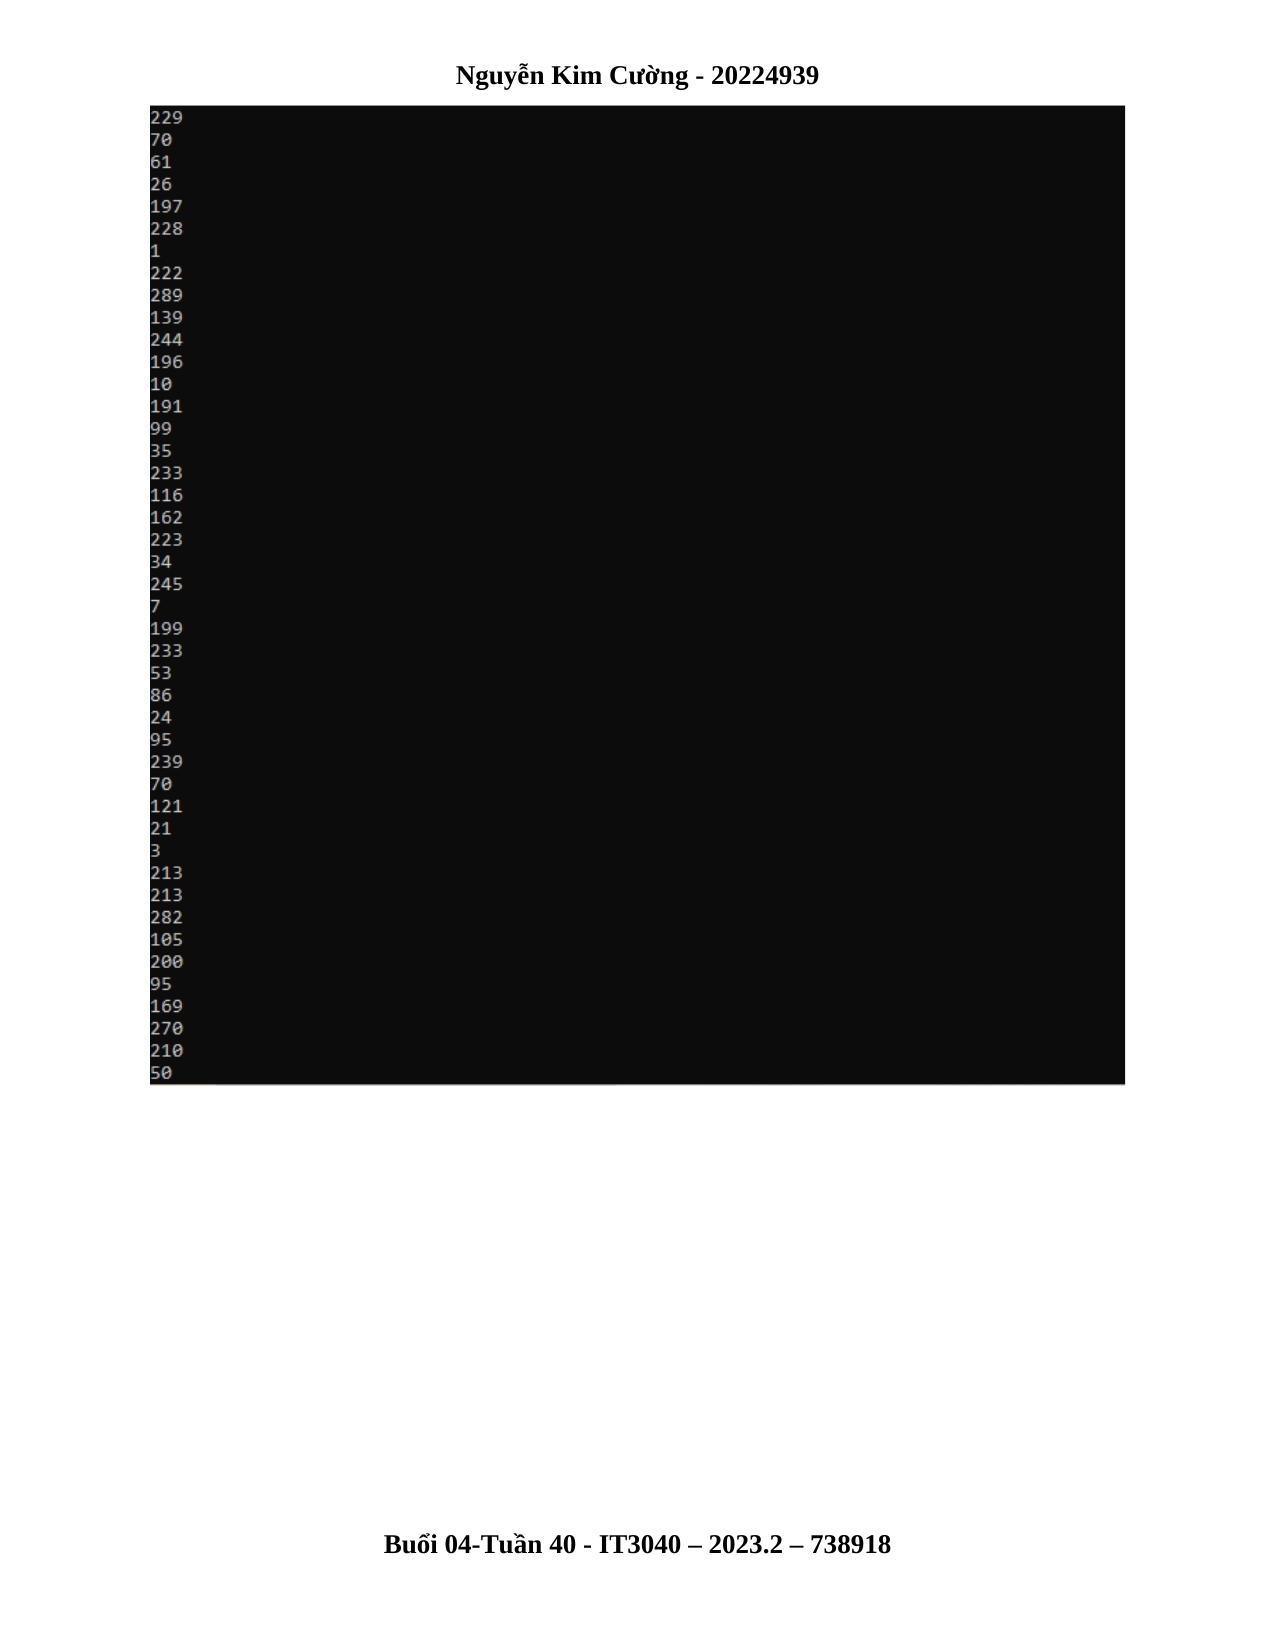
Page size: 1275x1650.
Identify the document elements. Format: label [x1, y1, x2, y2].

picture [150, 103, 1125, 1086]
